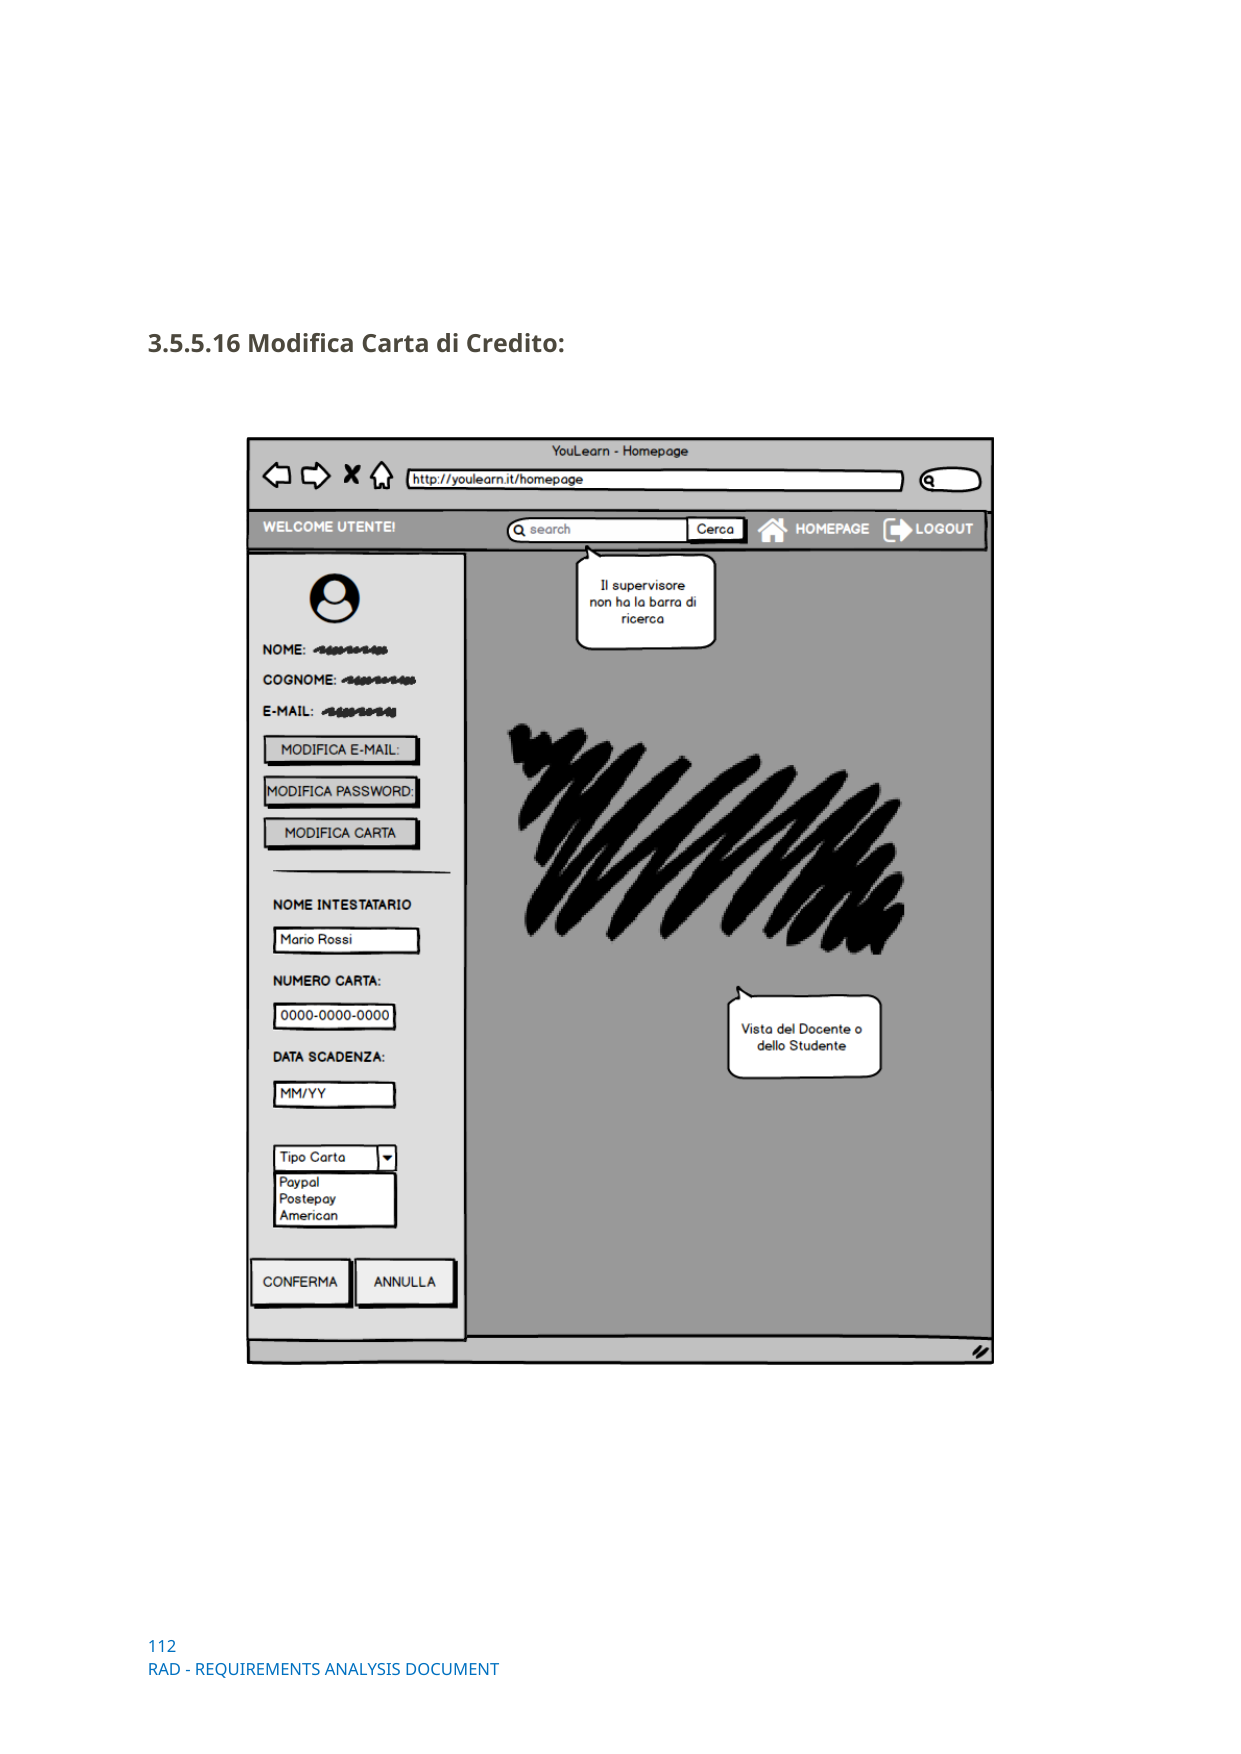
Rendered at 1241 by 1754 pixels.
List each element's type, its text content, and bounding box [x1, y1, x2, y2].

picture [246, 437, 994, 1365]
subtitle 3.5.5.16 Modifica Carta di Credito: [148, 326, 1092, 360]
